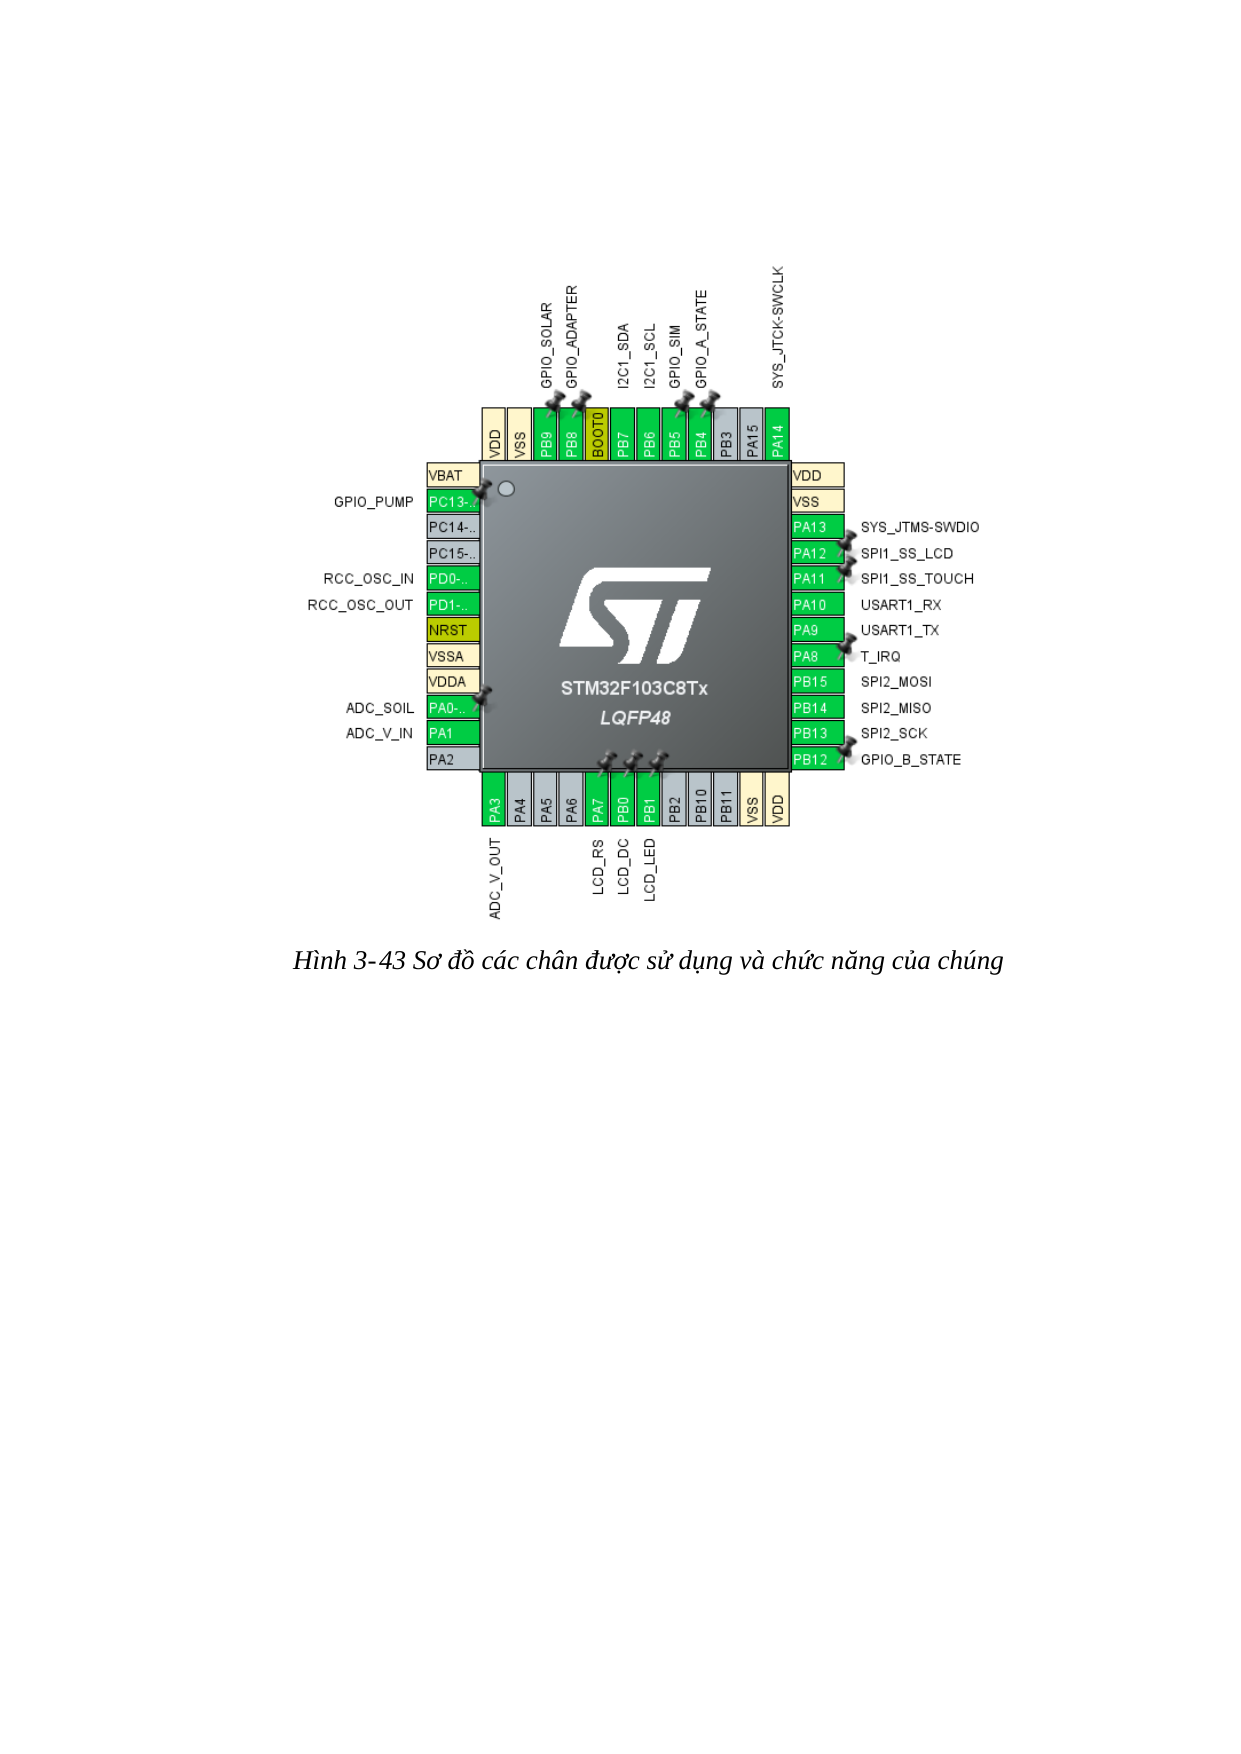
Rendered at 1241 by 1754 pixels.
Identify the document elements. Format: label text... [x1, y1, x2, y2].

picture [303, 223, 996, 933]
